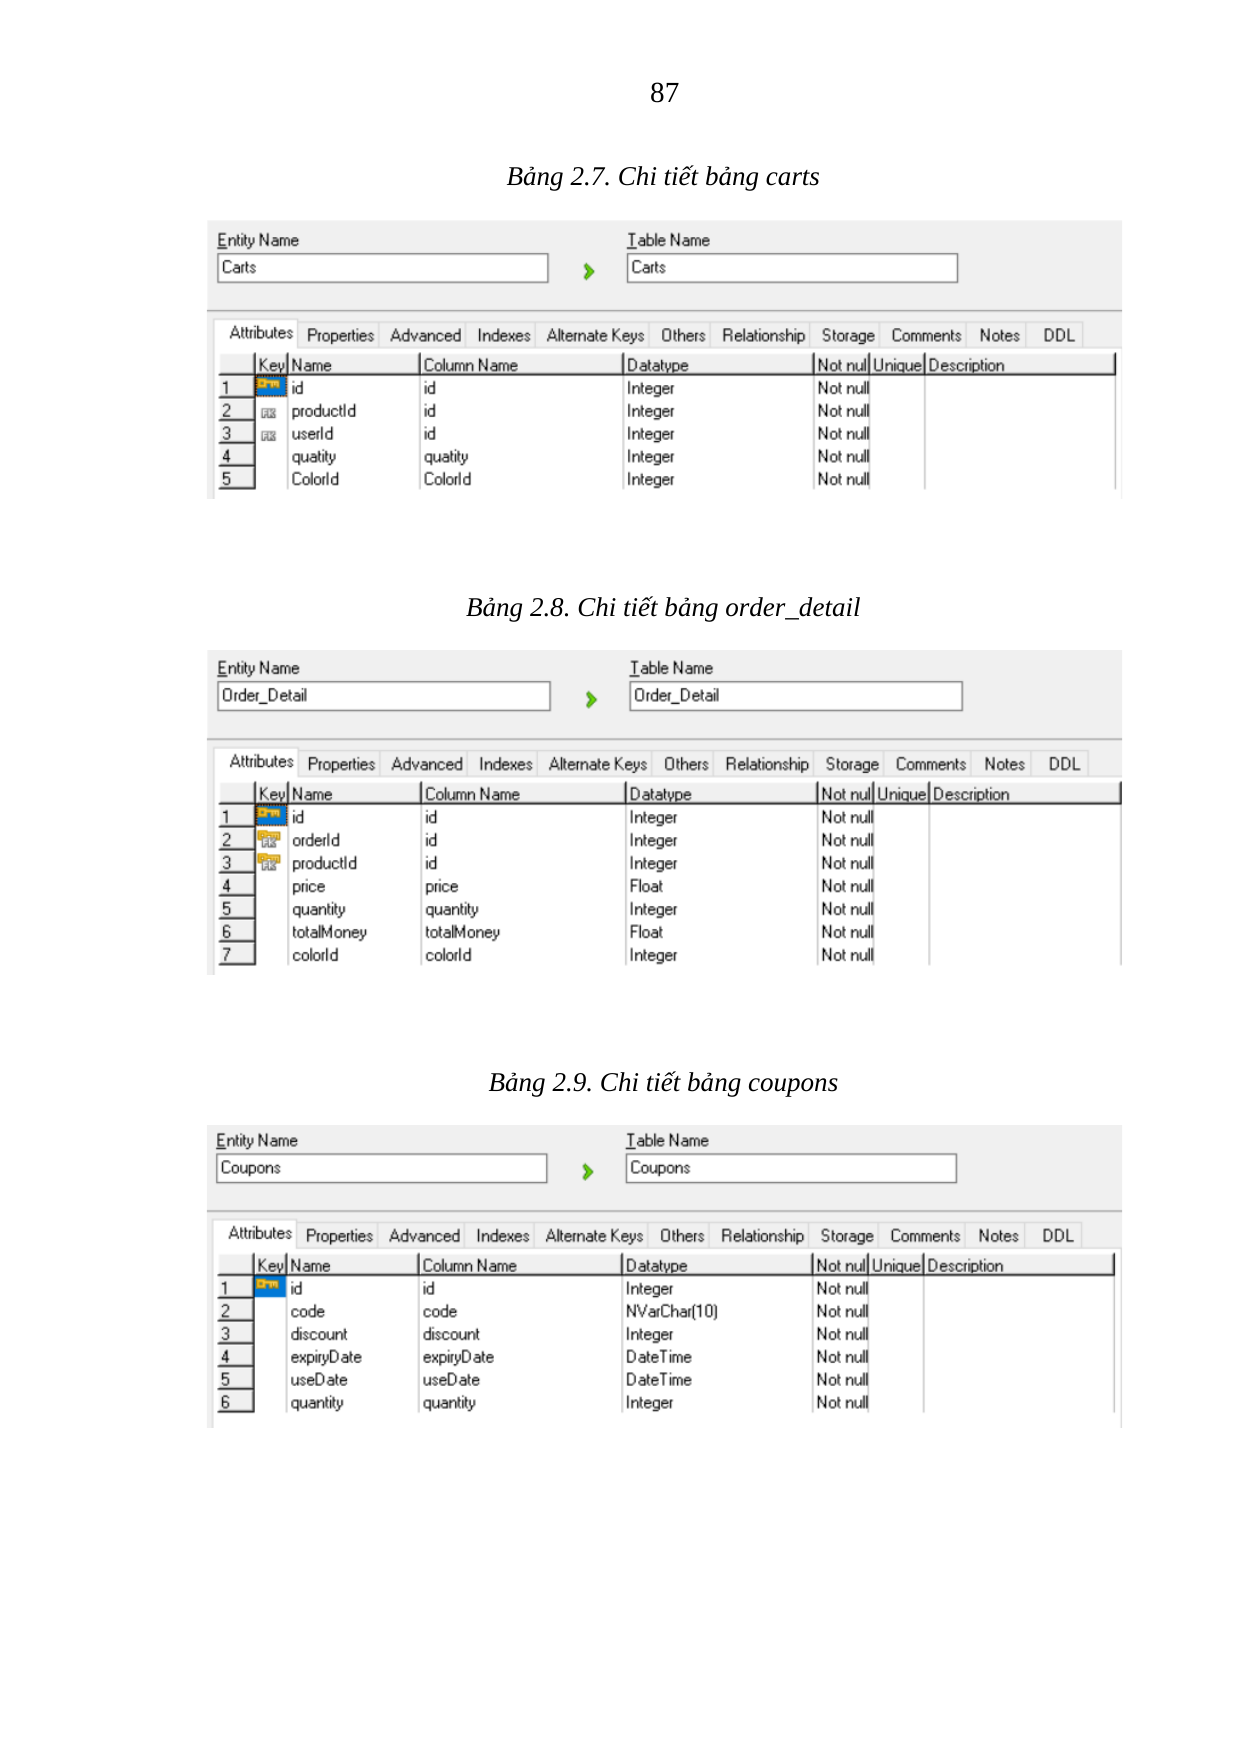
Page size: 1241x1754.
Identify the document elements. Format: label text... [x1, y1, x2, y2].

text Bảng 2.9. Chi tiết bảng coupons [207, 1067, 1122, 1098]
text Bảng 2.7. Chi tiết bảng carts [207, 160, 1122, 191]
picture [206, 1125, 1123, 1428]
picture [206, 650, 1123, 975]
text Bảng 2.8. Chi tiết bảng order_detail [207, 591, 1122, 622]
picture [206, 219, 1123, 499]
